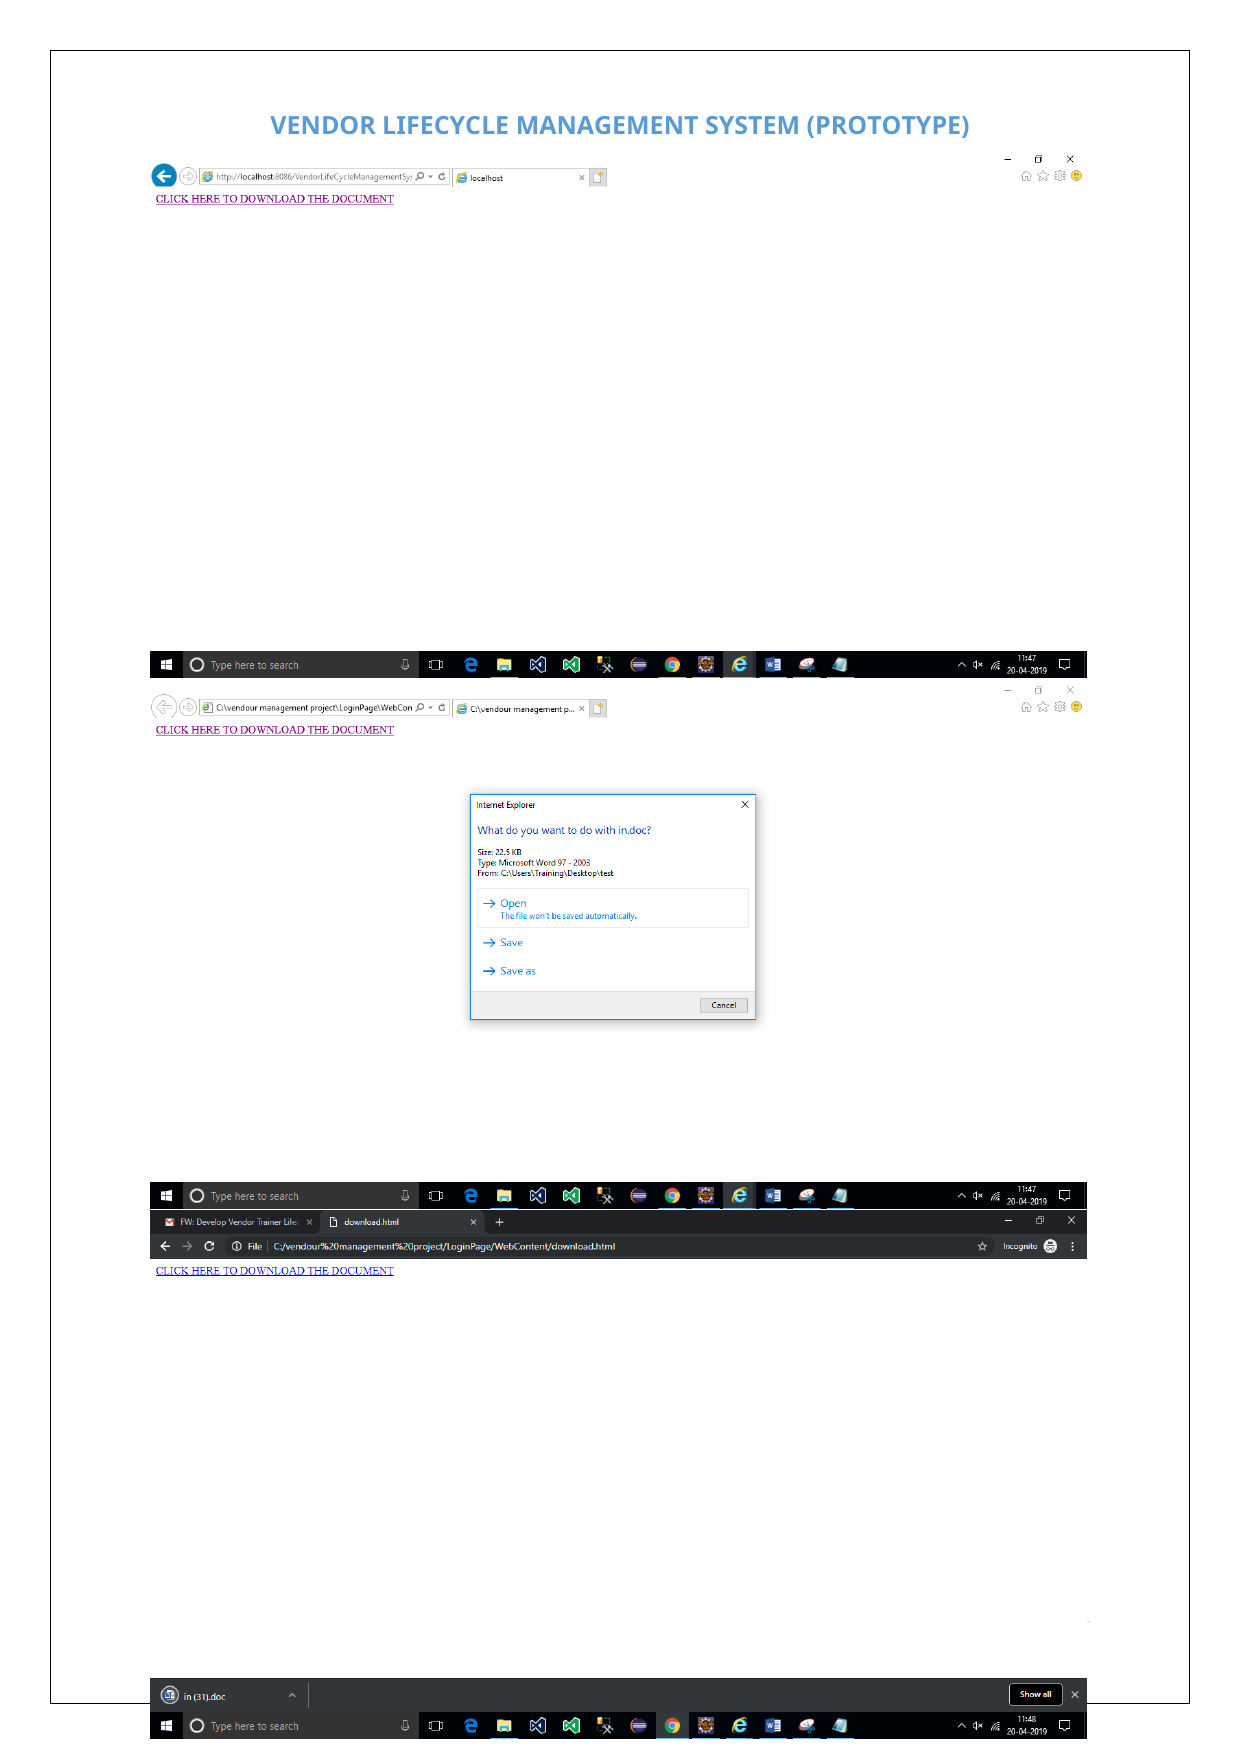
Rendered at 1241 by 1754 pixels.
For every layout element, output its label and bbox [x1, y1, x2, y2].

picture [150, 1210, 1087, 1739]
picture [150, 149, 1087, 678]
picture [150, 680, 1087, 1209]
